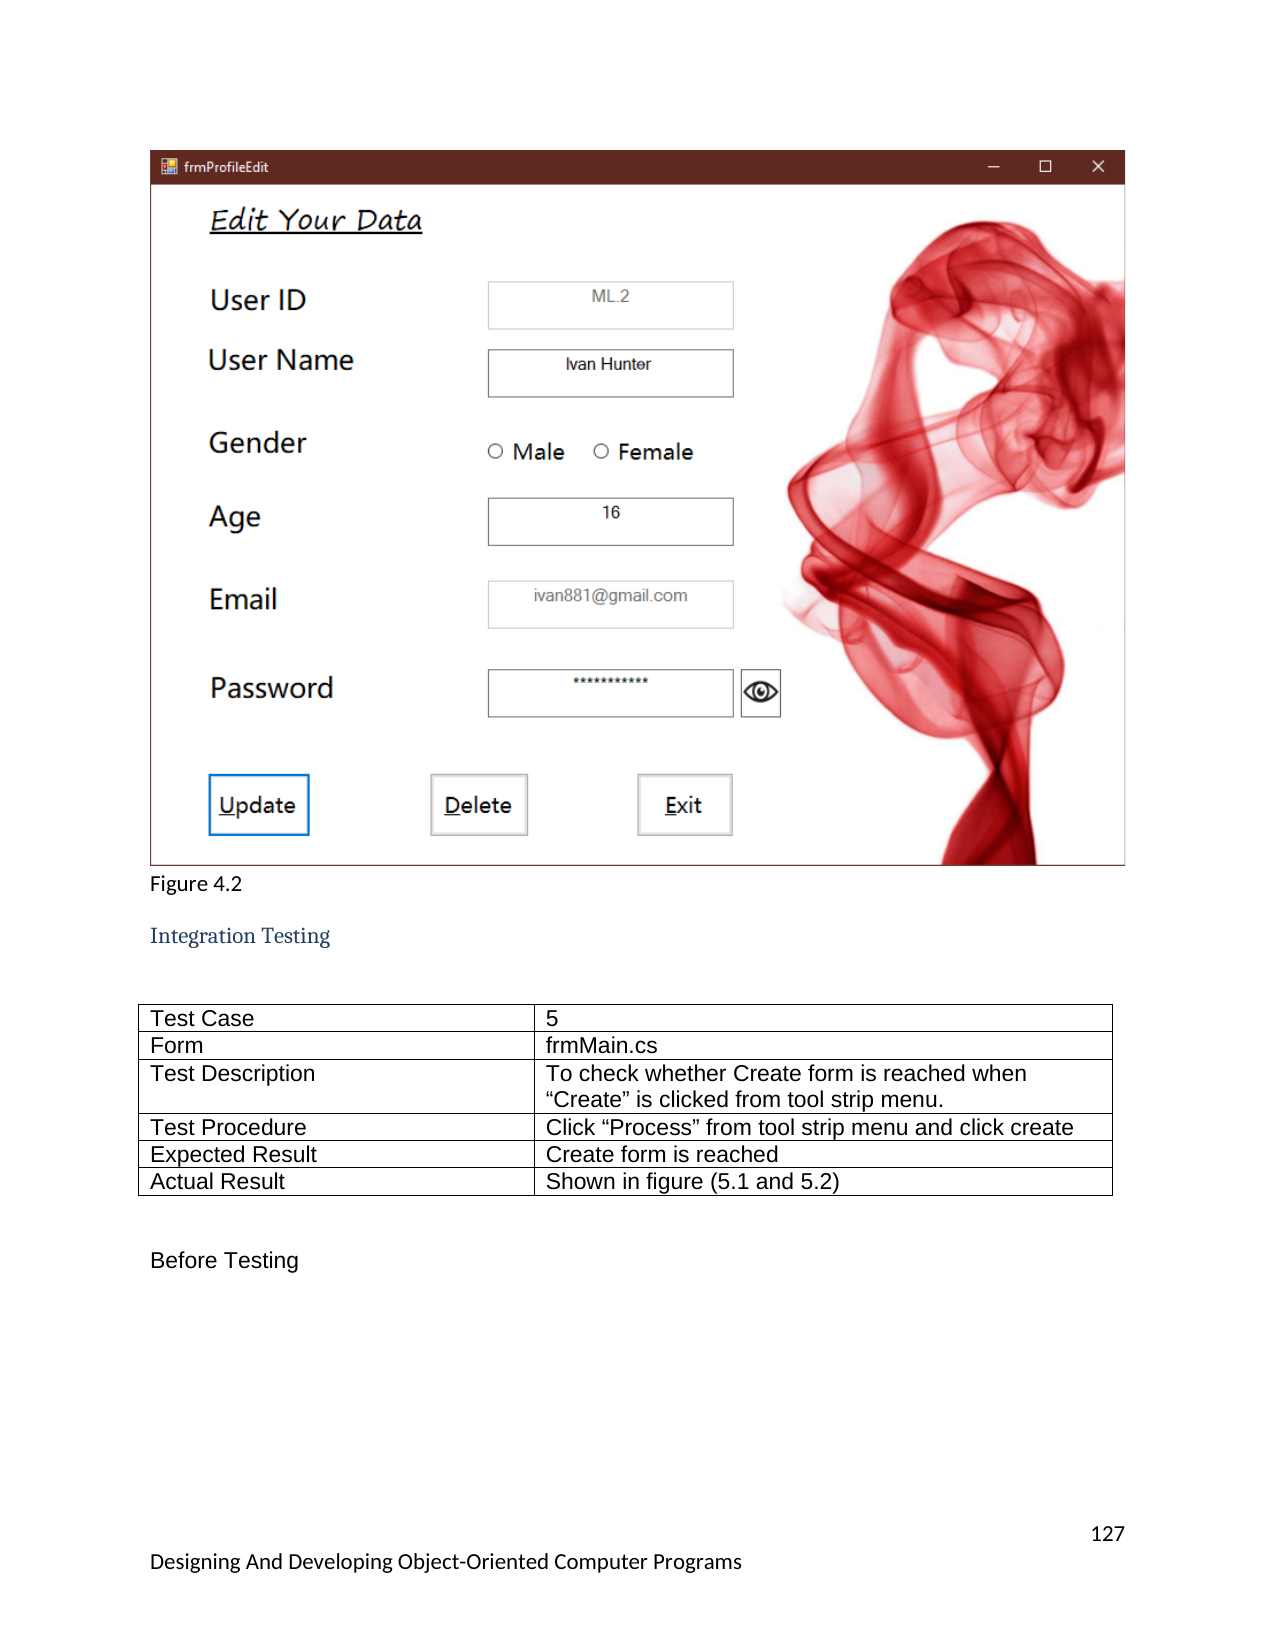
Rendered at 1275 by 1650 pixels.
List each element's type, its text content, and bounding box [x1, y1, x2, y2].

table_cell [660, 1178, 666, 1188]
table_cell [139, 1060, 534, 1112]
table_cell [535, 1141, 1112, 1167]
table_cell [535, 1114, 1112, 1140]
subtitle Integration Testing [150, 923, 1125, 949]
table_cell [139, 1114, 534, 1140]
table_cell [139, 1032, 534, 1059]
text Figure 4.2 [150, 866, 1125, 898]
picture [150, 150, 1125, 866]
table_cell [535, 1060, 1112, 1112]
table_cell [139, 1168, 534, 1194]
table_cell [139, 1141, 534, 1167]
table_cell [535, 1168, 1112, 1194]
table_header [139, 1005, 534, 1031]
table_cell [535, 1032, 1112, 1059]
text Before Testing [150, 1247, 1125, 1273]
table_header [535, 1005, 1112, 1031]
